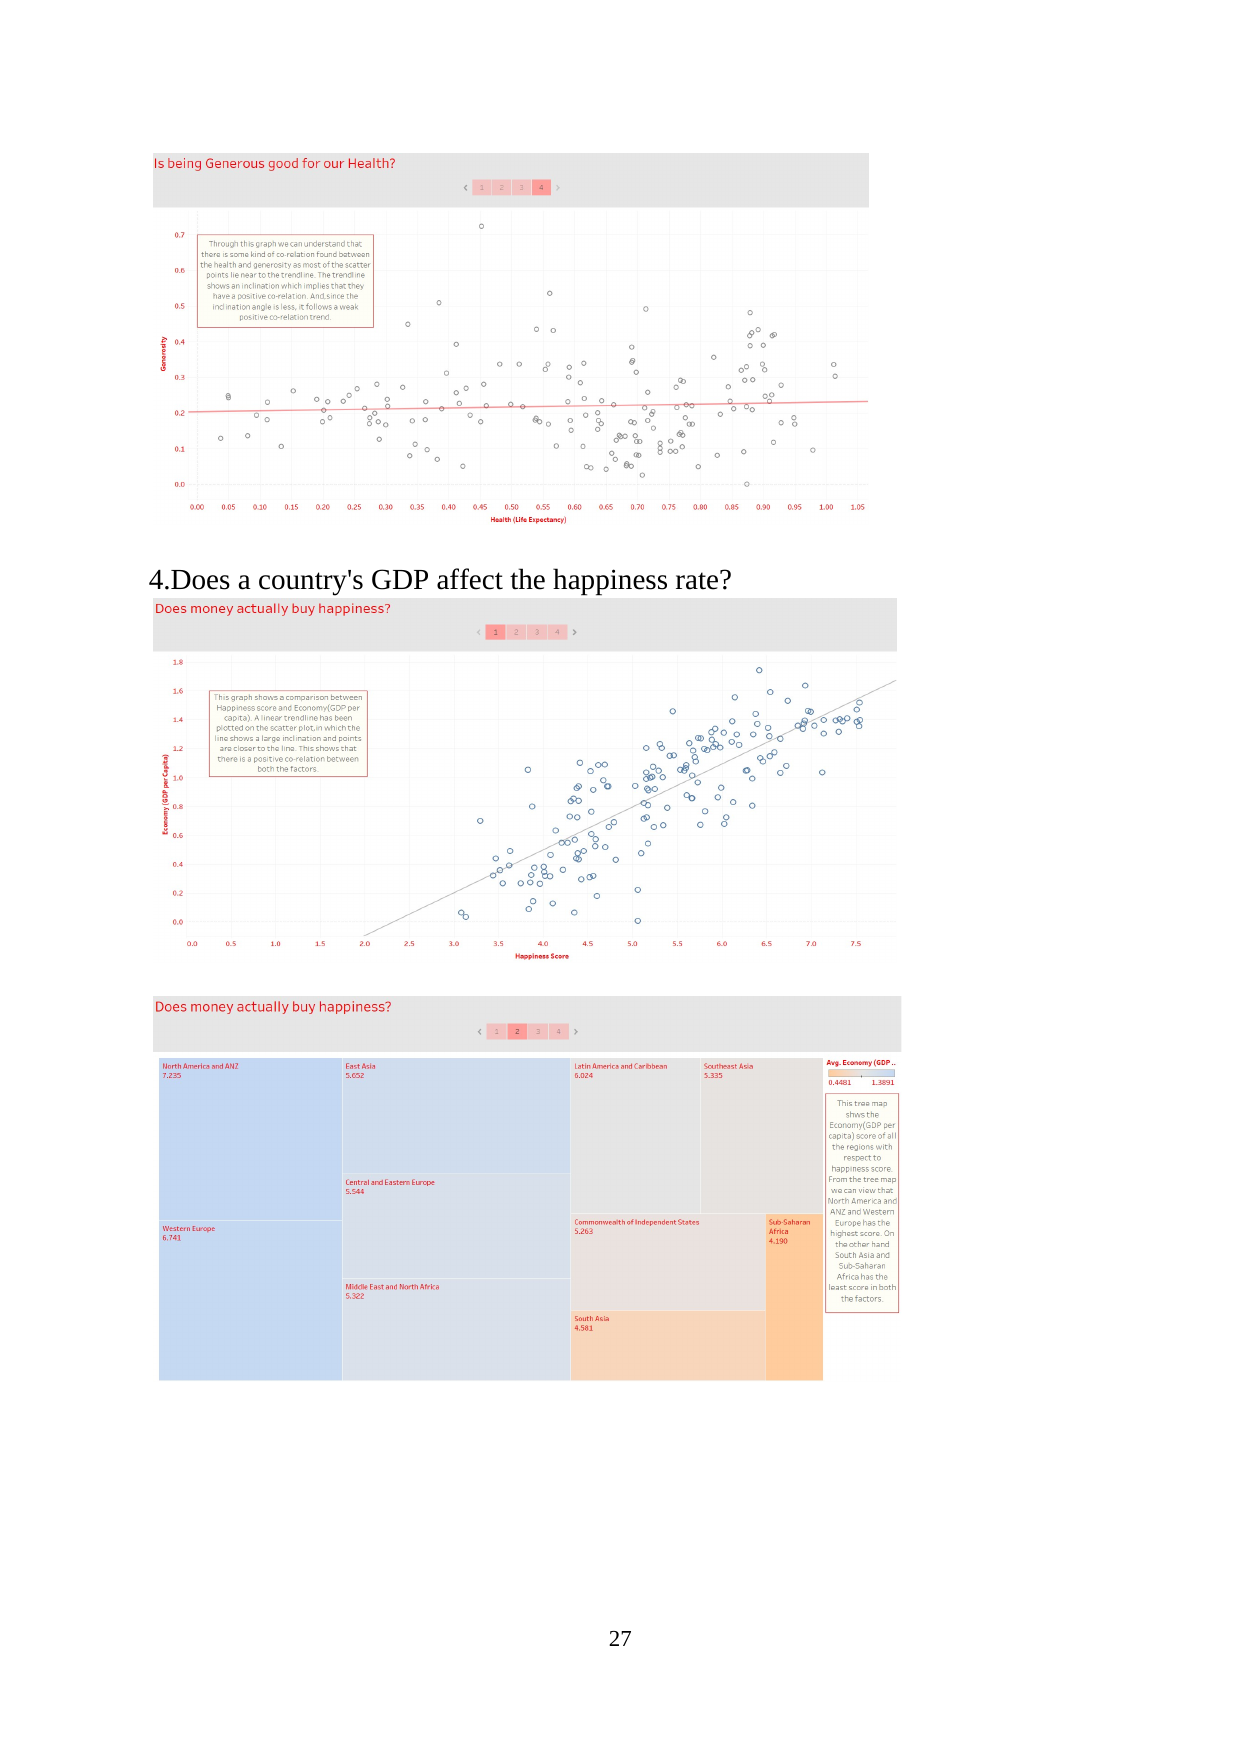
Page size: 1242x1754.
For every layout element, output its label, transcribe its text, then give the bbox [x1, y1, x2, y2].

picture [153, 996, 902, 1382]
picture [153, 153, 869, 525]
picture [153, 598, 897, 963]
text 4.Does a country's GDP affect the happiness rate? [148, 562, 1085, 595]
